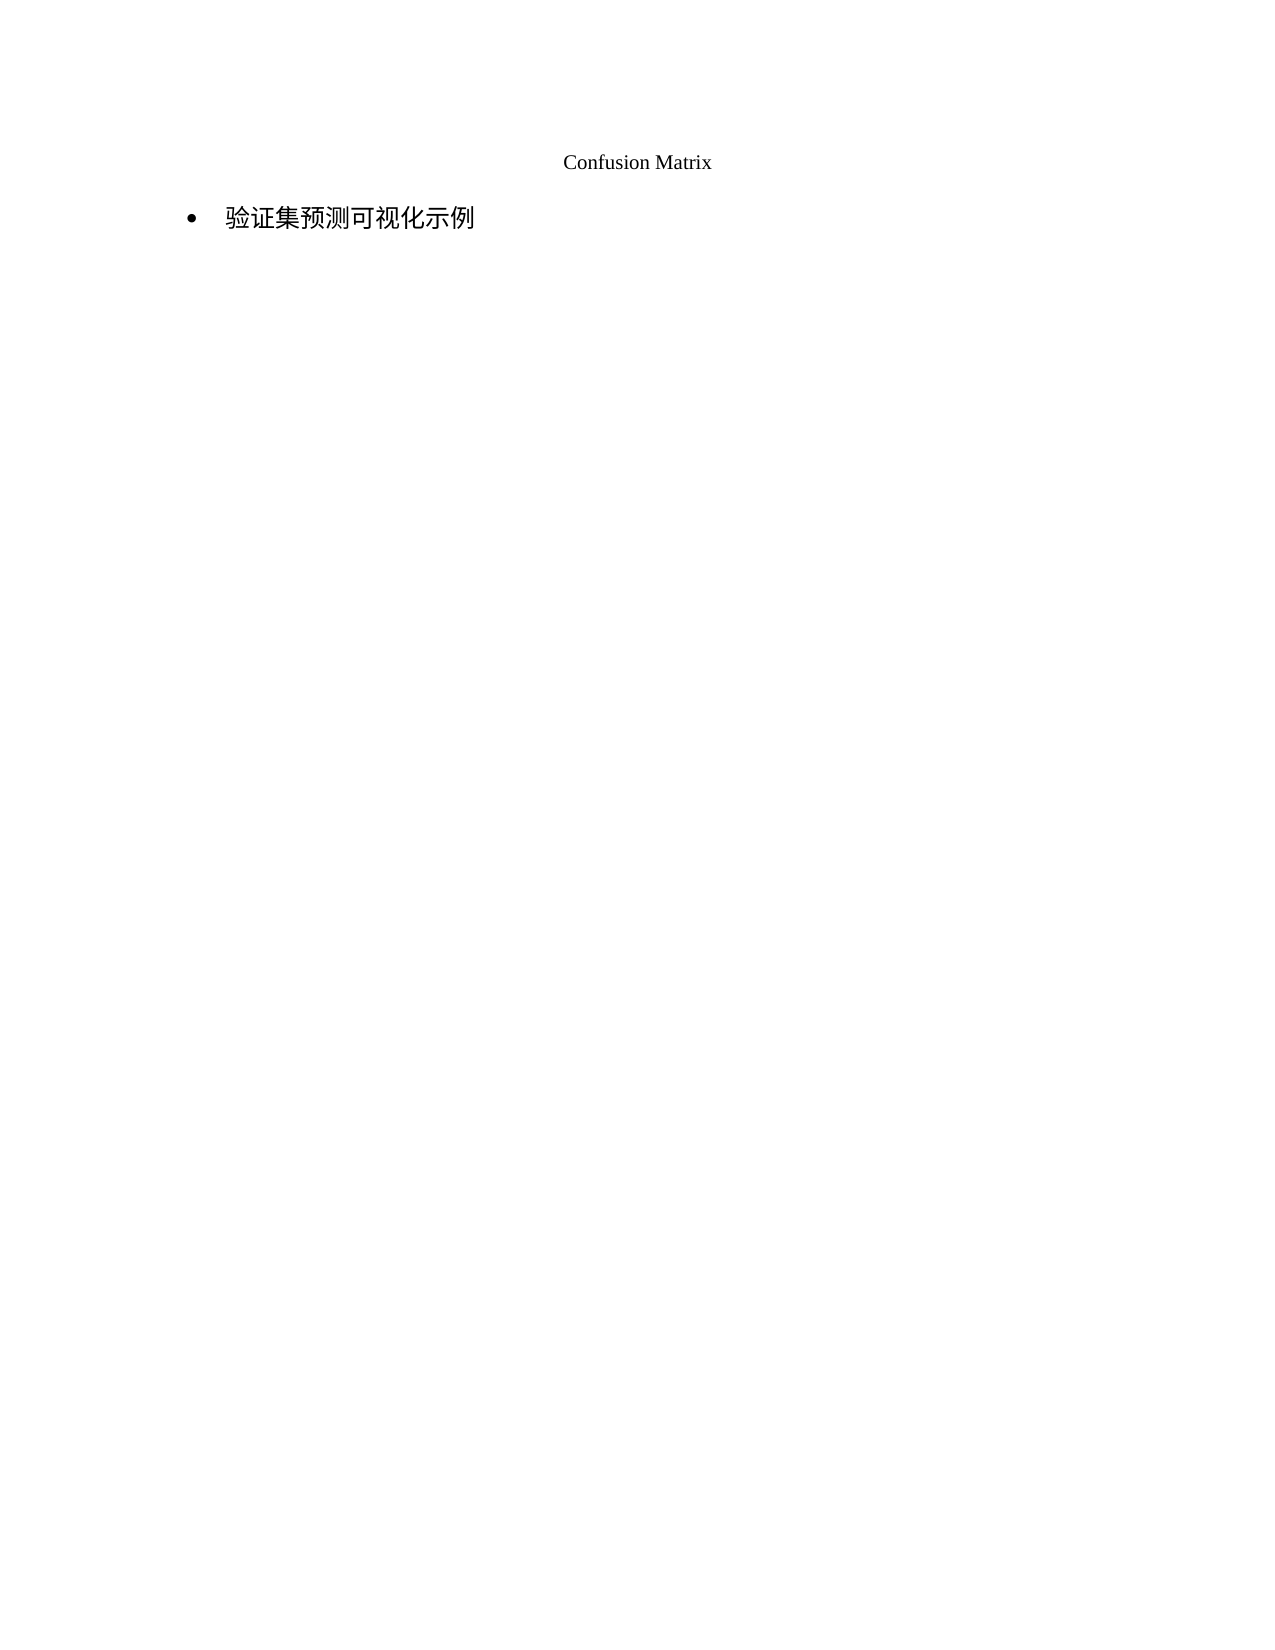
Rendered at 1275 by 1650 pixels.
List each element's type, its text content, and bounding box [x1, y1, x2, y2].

list 验证集预测可视化示例 [187, 198, 1087, 235]
text Confusion Matrix [187, 150, 1087, 174]
